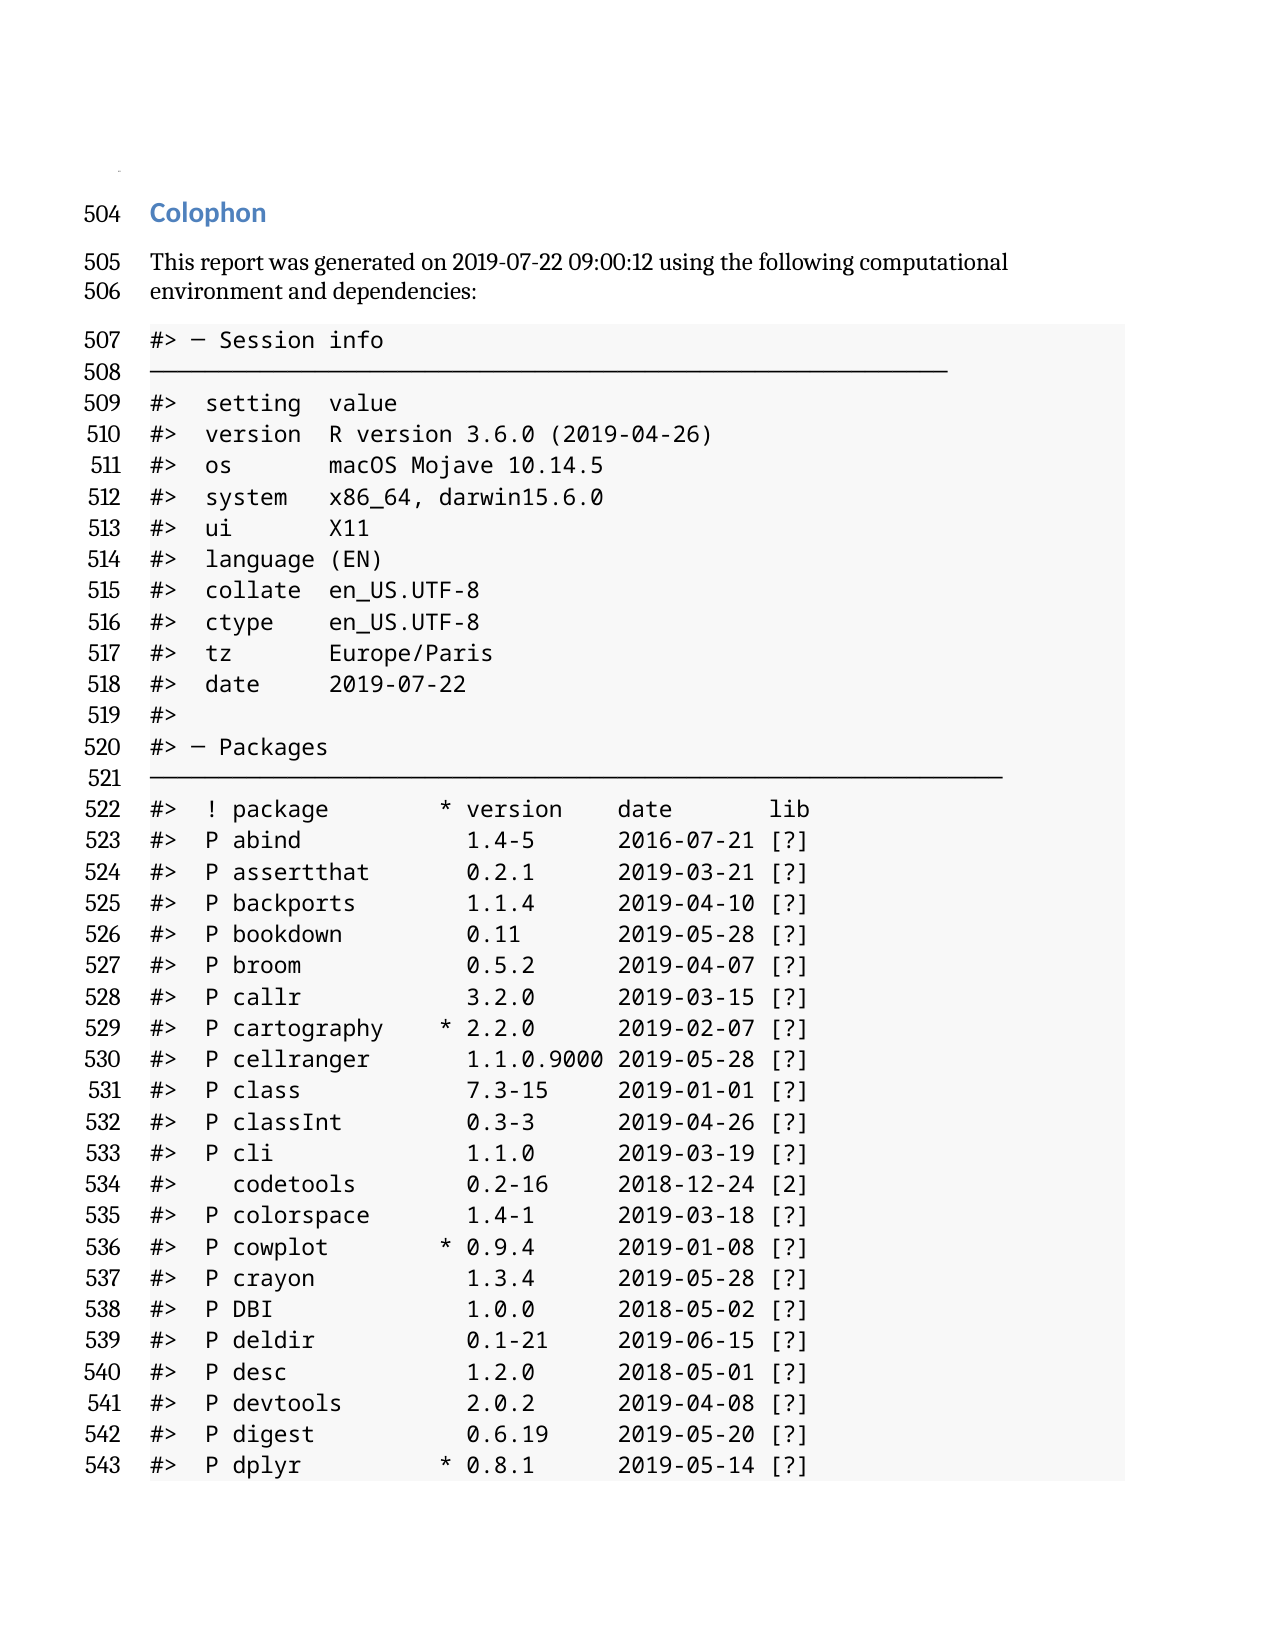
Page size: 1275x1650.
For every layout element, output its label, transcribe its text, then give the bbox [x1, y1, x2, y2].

text This report was generated on 2019-07-22 09:00:12 using the following computational environment and dependencies: [150, 248, 1125, 306]
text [150, 324, 1125, 1481]
subtitle Colophon [150, 194, 1125, 229]
